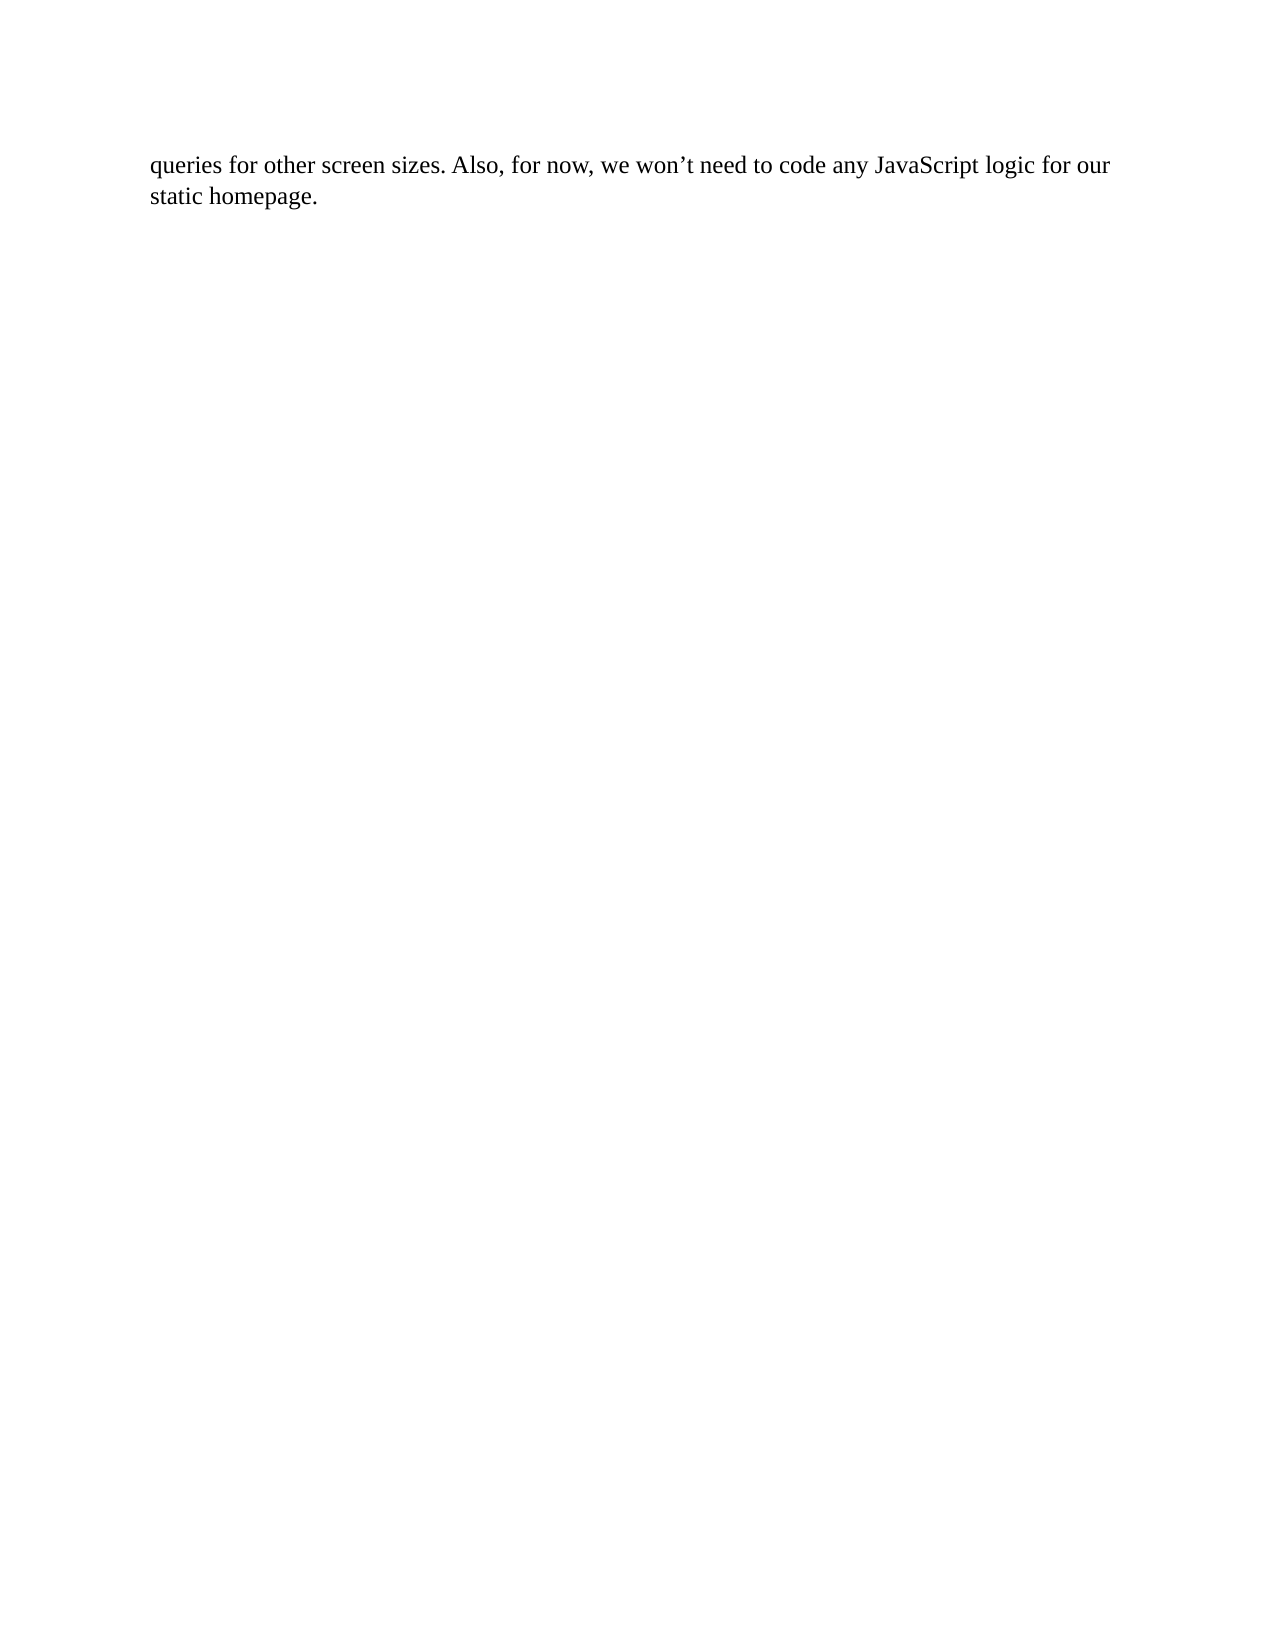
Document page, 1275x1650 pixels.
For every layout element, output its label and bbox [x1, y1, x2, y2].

text [150, 150, 1125, 210]
